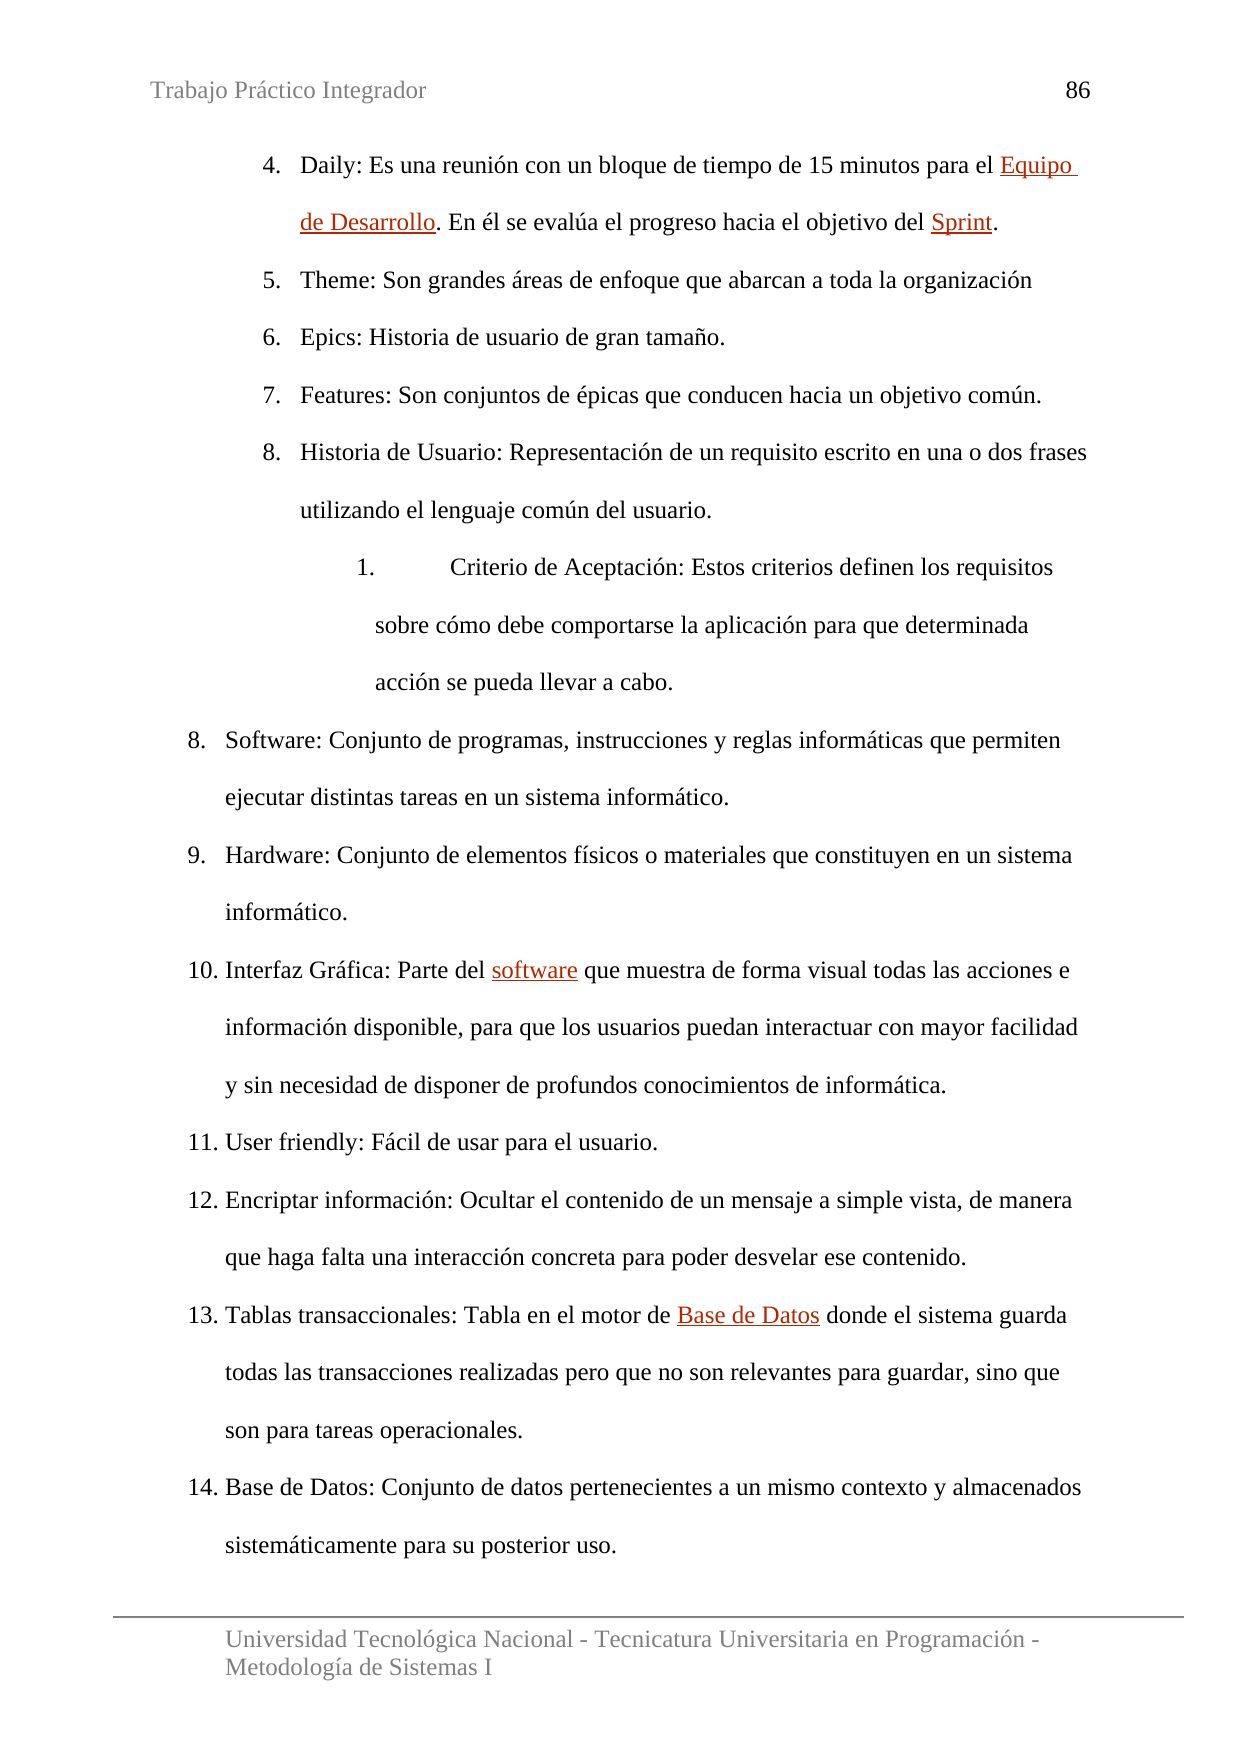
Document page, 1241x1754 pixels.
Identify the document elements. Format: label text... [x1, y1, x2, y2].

list Features: Son conjuntos de épicas que conducen hacia un objetivo común. [262, 380, 1090, 409]
list Theme: Son grandes áreas de enfoque que abarcan a toda la organización [262, 265, 1090, 294]
list Encriptar información: Ocultar el contenido de un mensaje a simple vista, de manera que haga falta una interacción concreta para poder desvelar ese contenido. [187, 1185, 1090, 1271]
list Hardware: Conjunto de elementos físicos o materiales que constituyen en un sistema informático. [187, 840, 1090, 926]
list Criterio de Aceptación: Estos criterios definen los requisitos sobre cómo debe comportarse la aplicación para que determinada acción se pueda llevar a cabo. [356, 552, 1090, 696]
list User friendly: Fácil de usar para el usuario. [187, 1127, 1090, 1156]
list Daily: Es una reunión con un bloque de tiempo de 15 minutos para el Equipo de Desarrollo. En él se evalúa el progreso hacia el objetivo del Sprint. [262, 150, 1090, 236]
list Historia de Usuario: Representación de un requisito escrito en una o dos frases utilizando el lenguaje común del usuario. [262, 437, 1090, 524]
list Interfaz Gráfica: Parte del software que muestra de forma visual todas las acciones e información disponible, para que los usuarios puedan interactuar con mayor facilidad y sin necesidad de disponer de profundos conocimientos de informática. [187, 955, 1090, 1099]
list Software: Conjunto de programas, instrucciones y reglas informáticas que permiten ejecutar distintas tareas en un sistema informático. [187, 725, 1090, 811]
list Tablas transaccionales: Tabla en el motor de Base de Datos donde el sistema guarda todas las transacciones realizadas pero que no son relevantes para guardar, sino que son para tareas operacionales. [187, 1300, 1090, 1444]
list Epics: Historia de usuario de gran tamaño. [262, 322, 1090, 351]
list Base de Datos: Conjunto de datos pertenecientes a un mismo contexto y almacenados sistemáticamente para su posterior uso. [187, 1472, 1090, 1559]
